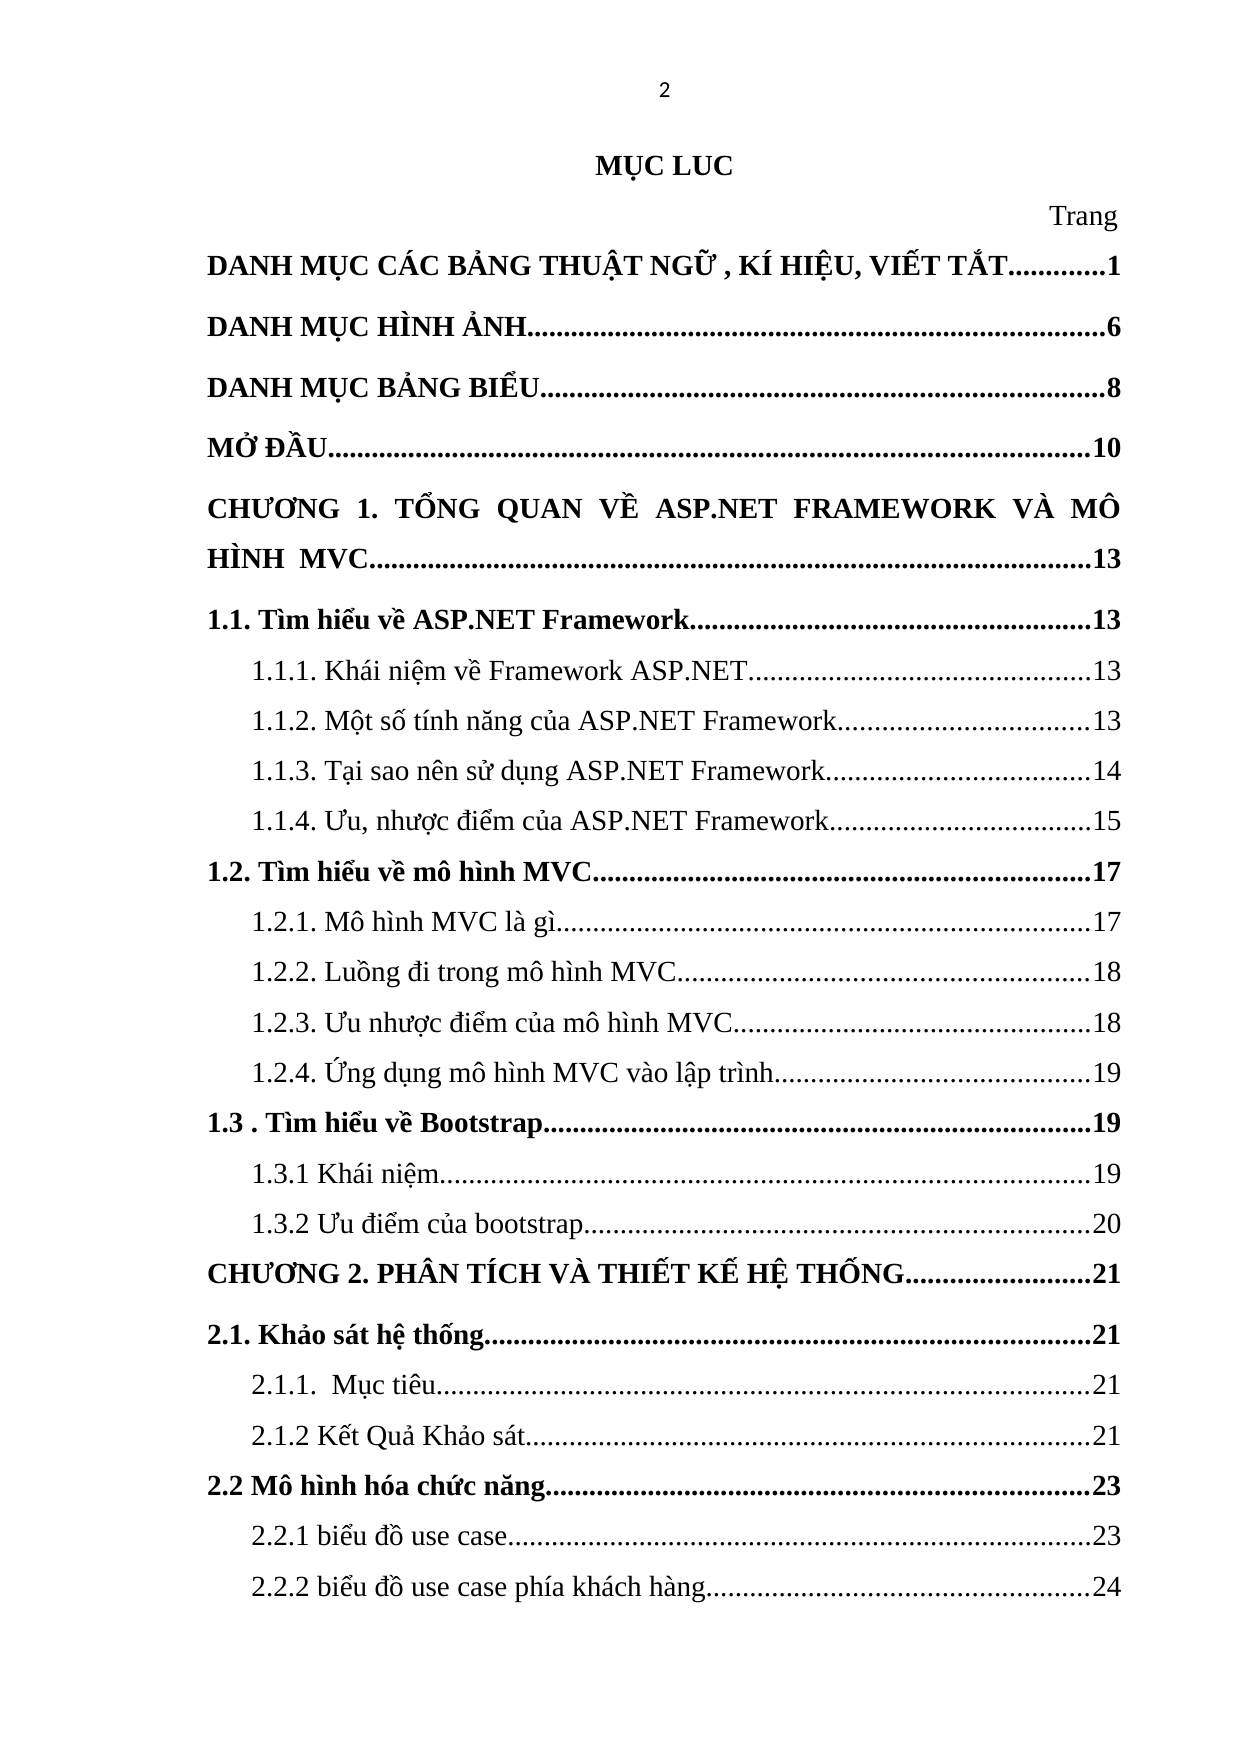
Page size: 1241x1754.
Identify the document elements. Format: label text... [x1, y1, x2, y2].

text MỤC LUC [207, 148, 1122, 181]
